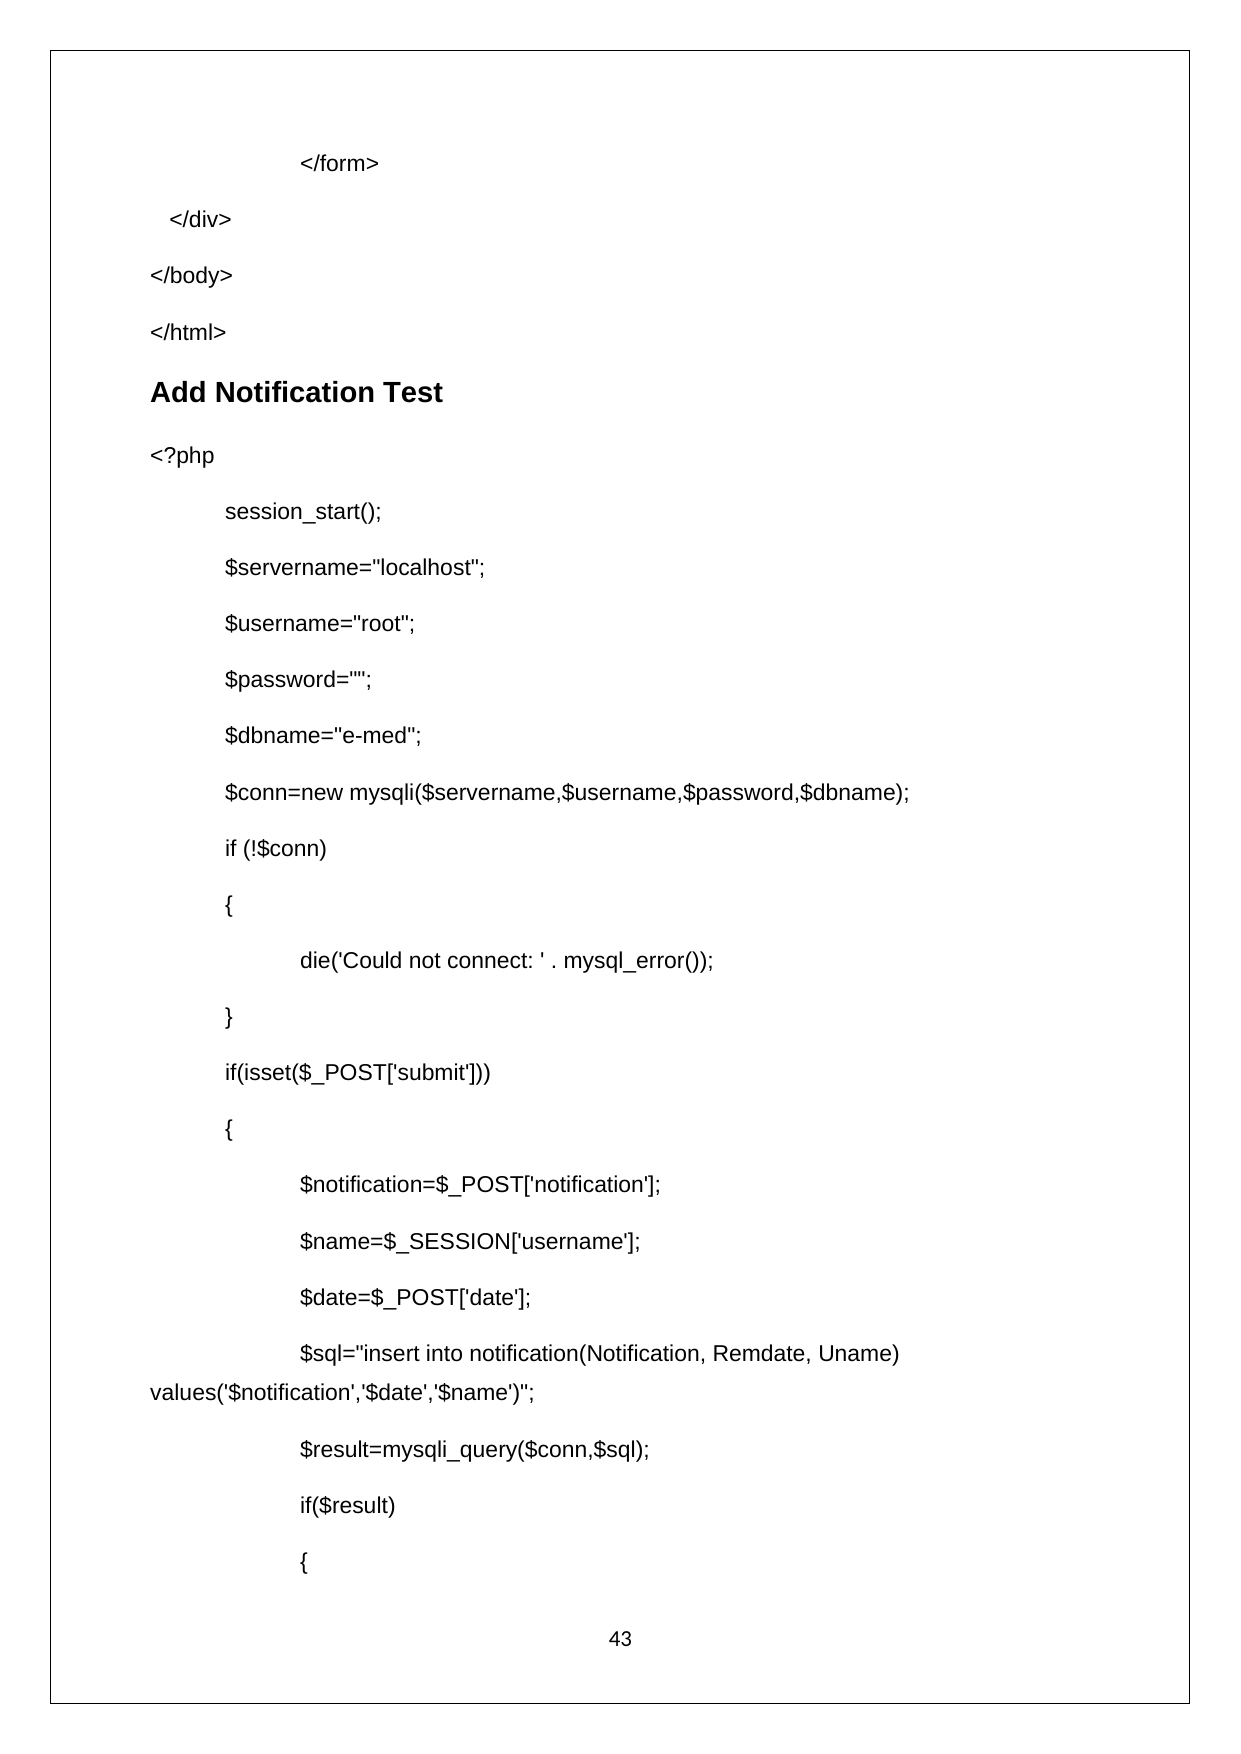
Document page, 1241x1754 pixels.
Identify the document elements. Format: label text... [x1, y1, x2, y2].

text { [150, 1548, 1090, 1574]
text </body> [150, 262, 1090, 289]
text $conn=new mysqli($servername,$username,$password,$dbname); [150, 778, 1090, 805]
text $notification=$_POST['notification']; [150, 1171, 1090, 1198]
text } [150, 1003, 1090, 1029]
text $dbname="e-med"; [150, 722, 1090, 749]
text if (!$conn) [150, 834, 1090, 861]
text </form> [150, 150, 1090, 176]
text </div> [150, 206, 1090, 232]
text $sql="insert into notification(Notification, Remdate, Uname) values('$notification','$date','$name')"; [150, 1340, 1090, 1406]
text $result=mysqli_query($conn,$sql); [150, 1436, 1090, 1462]
text die('Could not connect: ' . mysql_error()); [150, 947, 1090, 973]
text { [150, 1115, 1090, 1142]
text session_start(); [150, 498, 1090, 524]
text $username="root"; [150, 610, 1090, 636]
text if($result) [150, 1492, 1090, 1518]
text { [150, 891, 1090, 917]
text </html> [150, 318, 1090, 345]
text $name=$_SESSION['username']; [150, 1228, 1090, 1254]
text <?php [150, 442, 1090, 468]
text if(isset($_POST['submit'])) [150, 1059, 1090, 1086]
text $date=$_POST['date']; [150, 1284, 1090, 1310]
text $servername="localhost"; [150, 554, 1090, 580]
text Add Notification Test [150, 374, 1090, 408]
text $password=""; [150, 666, 1090, 692]
